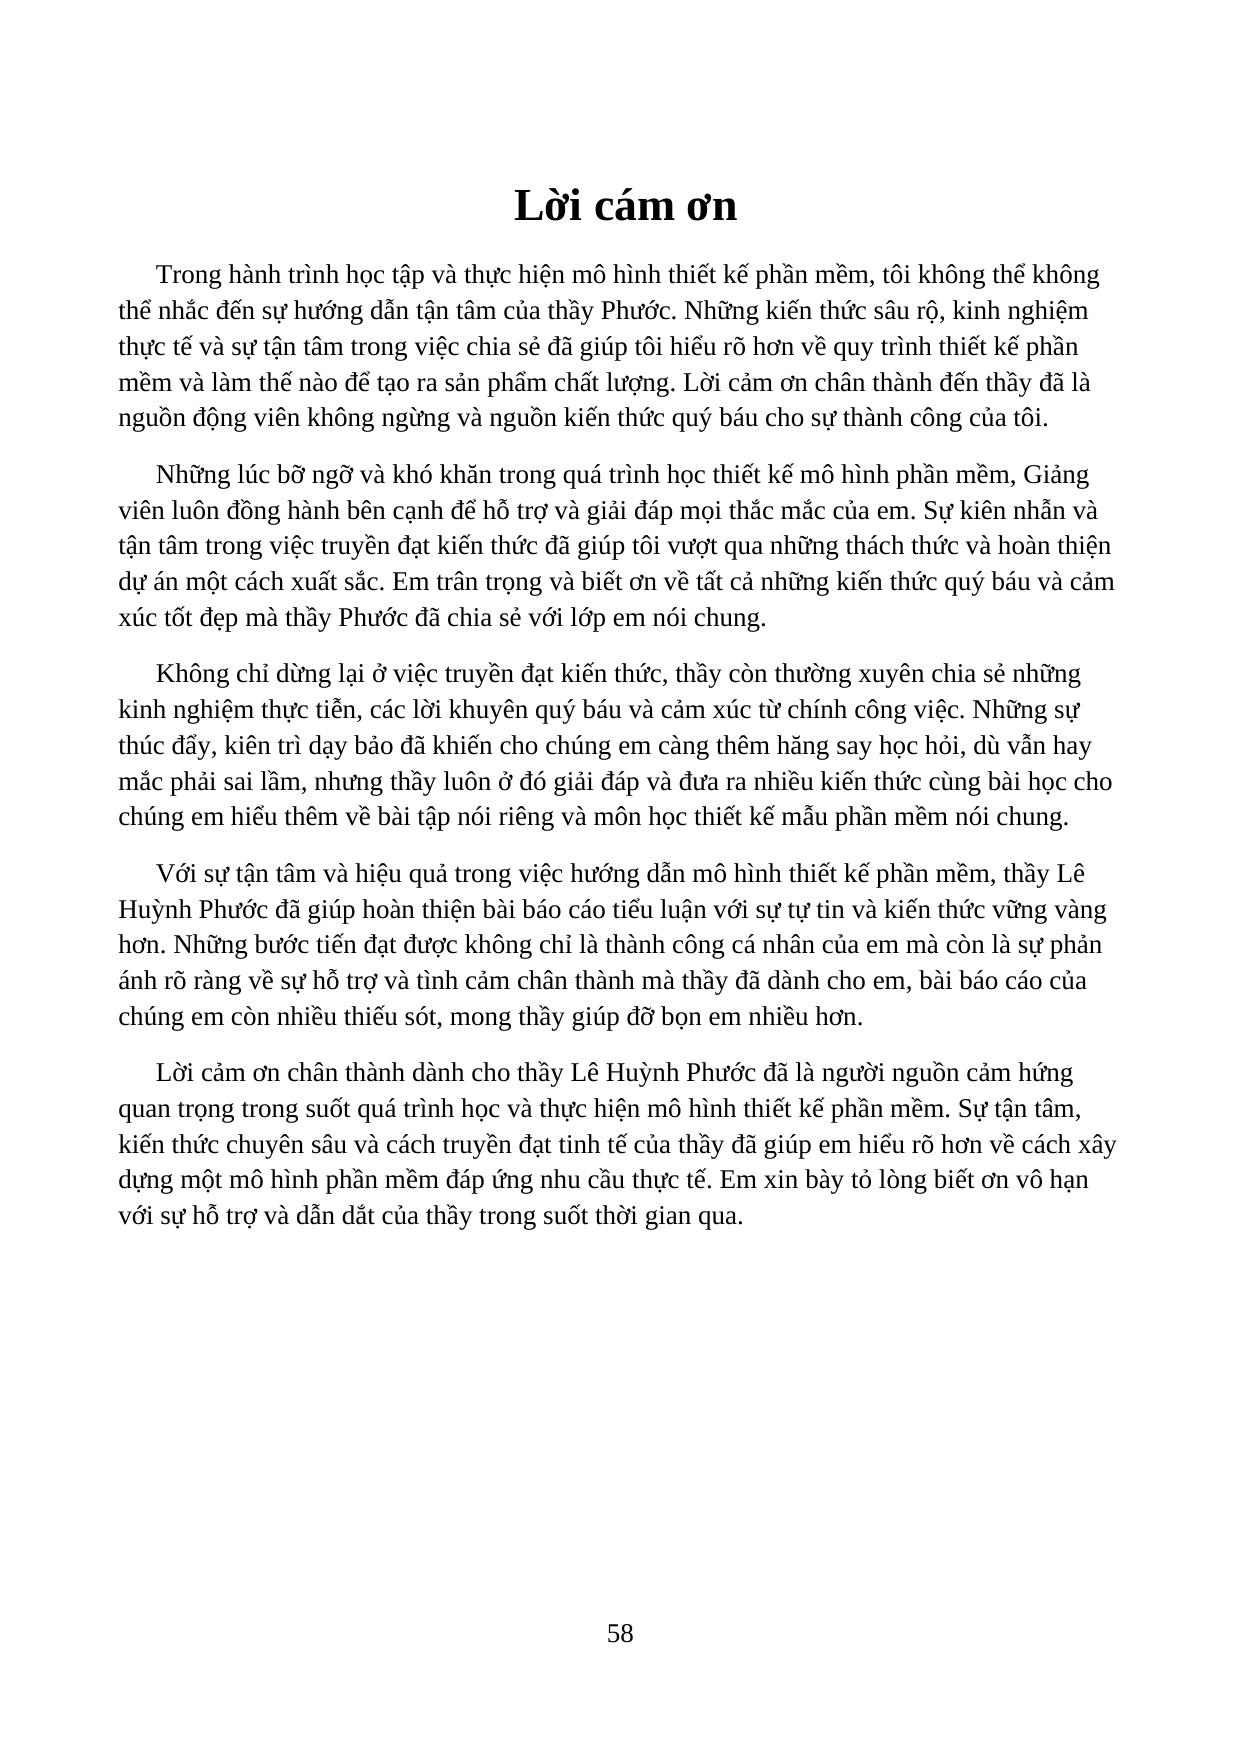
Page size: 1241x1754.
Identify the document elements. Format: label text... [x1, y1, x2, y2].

text Không chỉ dừng lại ở việc truyền đạt kiến thức, thầy còn thường xuyên chia sẻ những kinh nghiệm thực tiễn, các lời khuyên quý báu và cảm xúc từ chính công việc. Những sự thúc đẩy, kiên trì dạy bảo đã khiến cho chúng em càng thêm hăng say học hỏi, dù vẫn hay mắc phải sai lầm, nhưng thầy luôn ở đó giải đáp và đưa ra nhiều kiến thức cùng bài học cho chúng em hiểu thêm về bài tập nói riêng và môn học thiết kế mẫu phần mềm nói chung. [118, 657, 1122, 832]
text Với sự tận tâm và hiệu quả trong việc hướng dẫn mô hình thiết kế phần mềm, thầy Lê Huỳnh Phước đã giúp hoàn thiện bài báo cáo tiểu luận với sự tự tin và kiến thức vững vàng hơn. Những bước tiến đạt được không chỉ là thành công cá nhân của em mà còn là sự phản ánh rõ ràng về sự hỗ trợ và tình cảm chân thành mà thầy đã dành cho em, bài báo cáo của chúng em còn nhiều thiếu sót, mong thầy giúp đỡ bọn em nhiều hơn. [118, 857, 1122, 1031]
text Những lúc bỡ ngỡ và khó khăn trong quá trình học thiết kế mô hình phần mềm, Giảng viên luôn đồng hành bên cạnh để hỗ trợ và giải đáp mọi thắc mắc của em. Sự kiên nhẫn và tận tâm trong việc truyền đạt kiến thức đã giúp tôi vượt qua những thách thức và hoàn thiện dự án một cách xuất sắc. Em trân trọng và biết ơn về tất cả những kiến thức quý báu và cảm xúc tốt đẹp mà thầy Phước đã chia sẻ với lớp em nói chung. [118, 458, 1122, 632]
text Lời cảm ơn chân thành dành cho thầy Lê Huỳnh Phước đã là người nguồn cảm hứng quan trọng trong suốt quá trình học và thực hiện mô hình thiết kế phần mềm. Sự tận tâm, kiến thức chuyên sâu và cách truyền đạt tinh tế của thầy đã giúp em hiểu rõ hơn về cách xây dựng một mô hình phần mềm đáp ứng nhu cầu thực tế. Em xin bày tỏ lòng biết ơn vô hạn với sự hỗ trợ và dẫn dắt của thầy trong suốt thời gian qua. [118, 1056, 1122, 1231]
text Lời cám ơn [118, 177, 1122, 230]
text Trong hành trình học tập và thực hiện mô hình thiết kế phần mềm, tôi không thể không thể nhắc đến sự hướng dẫn tận tâm của thầy Phước. Những kiến thức sâu rộ, kinh nghiệm thực tế và sự tận tâm trong việc chia sẻ đã giúp tôi hiểu rõ hơn về quy trình thiết kế phần mềm và làm thế nào để tạo ra sản phẩm chất lượng. Lời cảm ơn chân thành đến thầy đã là nguồn động viên không ngừng và nguồn kiến thức quý báu cho sự thành công của tôi. [118, 258, 1122, 433]
